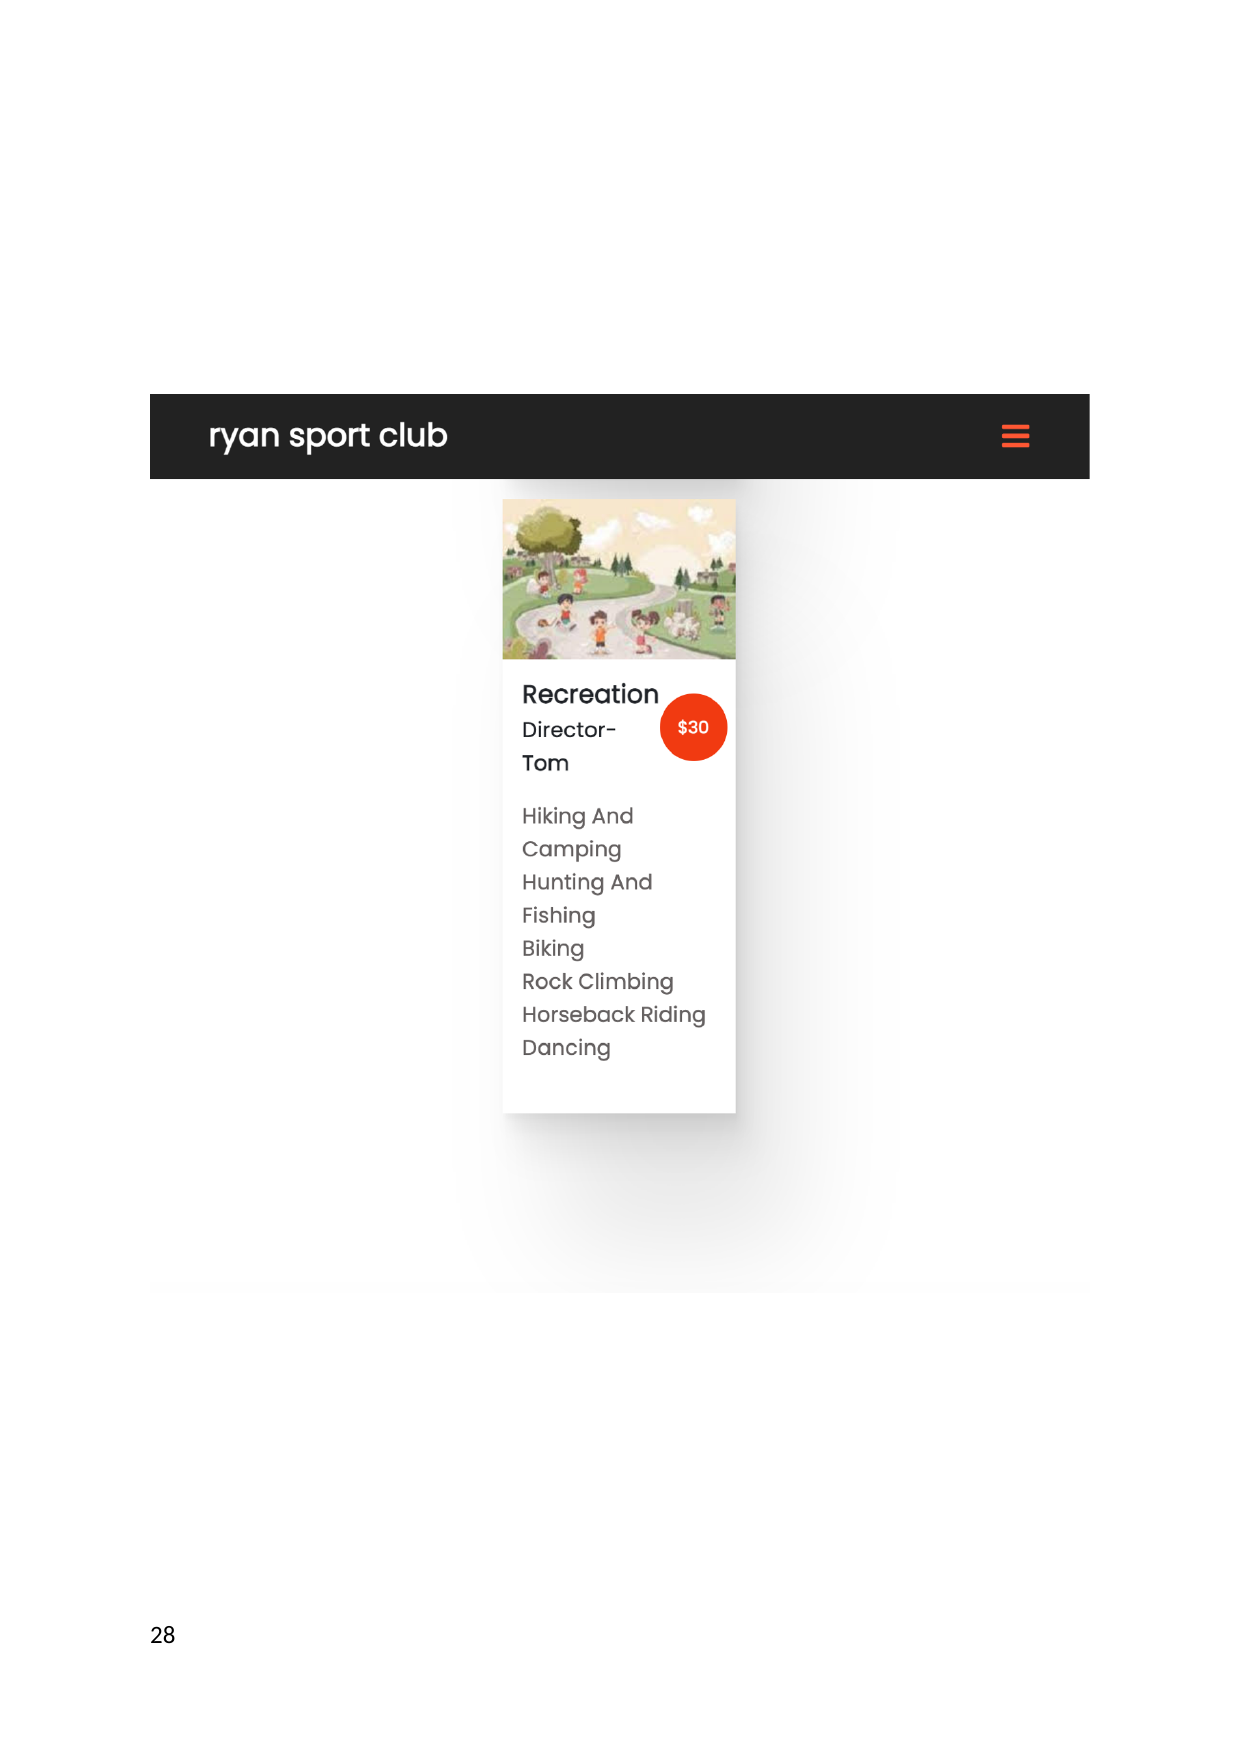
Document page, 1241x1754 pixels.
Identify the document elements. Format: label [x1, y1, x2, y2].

picture [150, 394, 1090, 1293]
